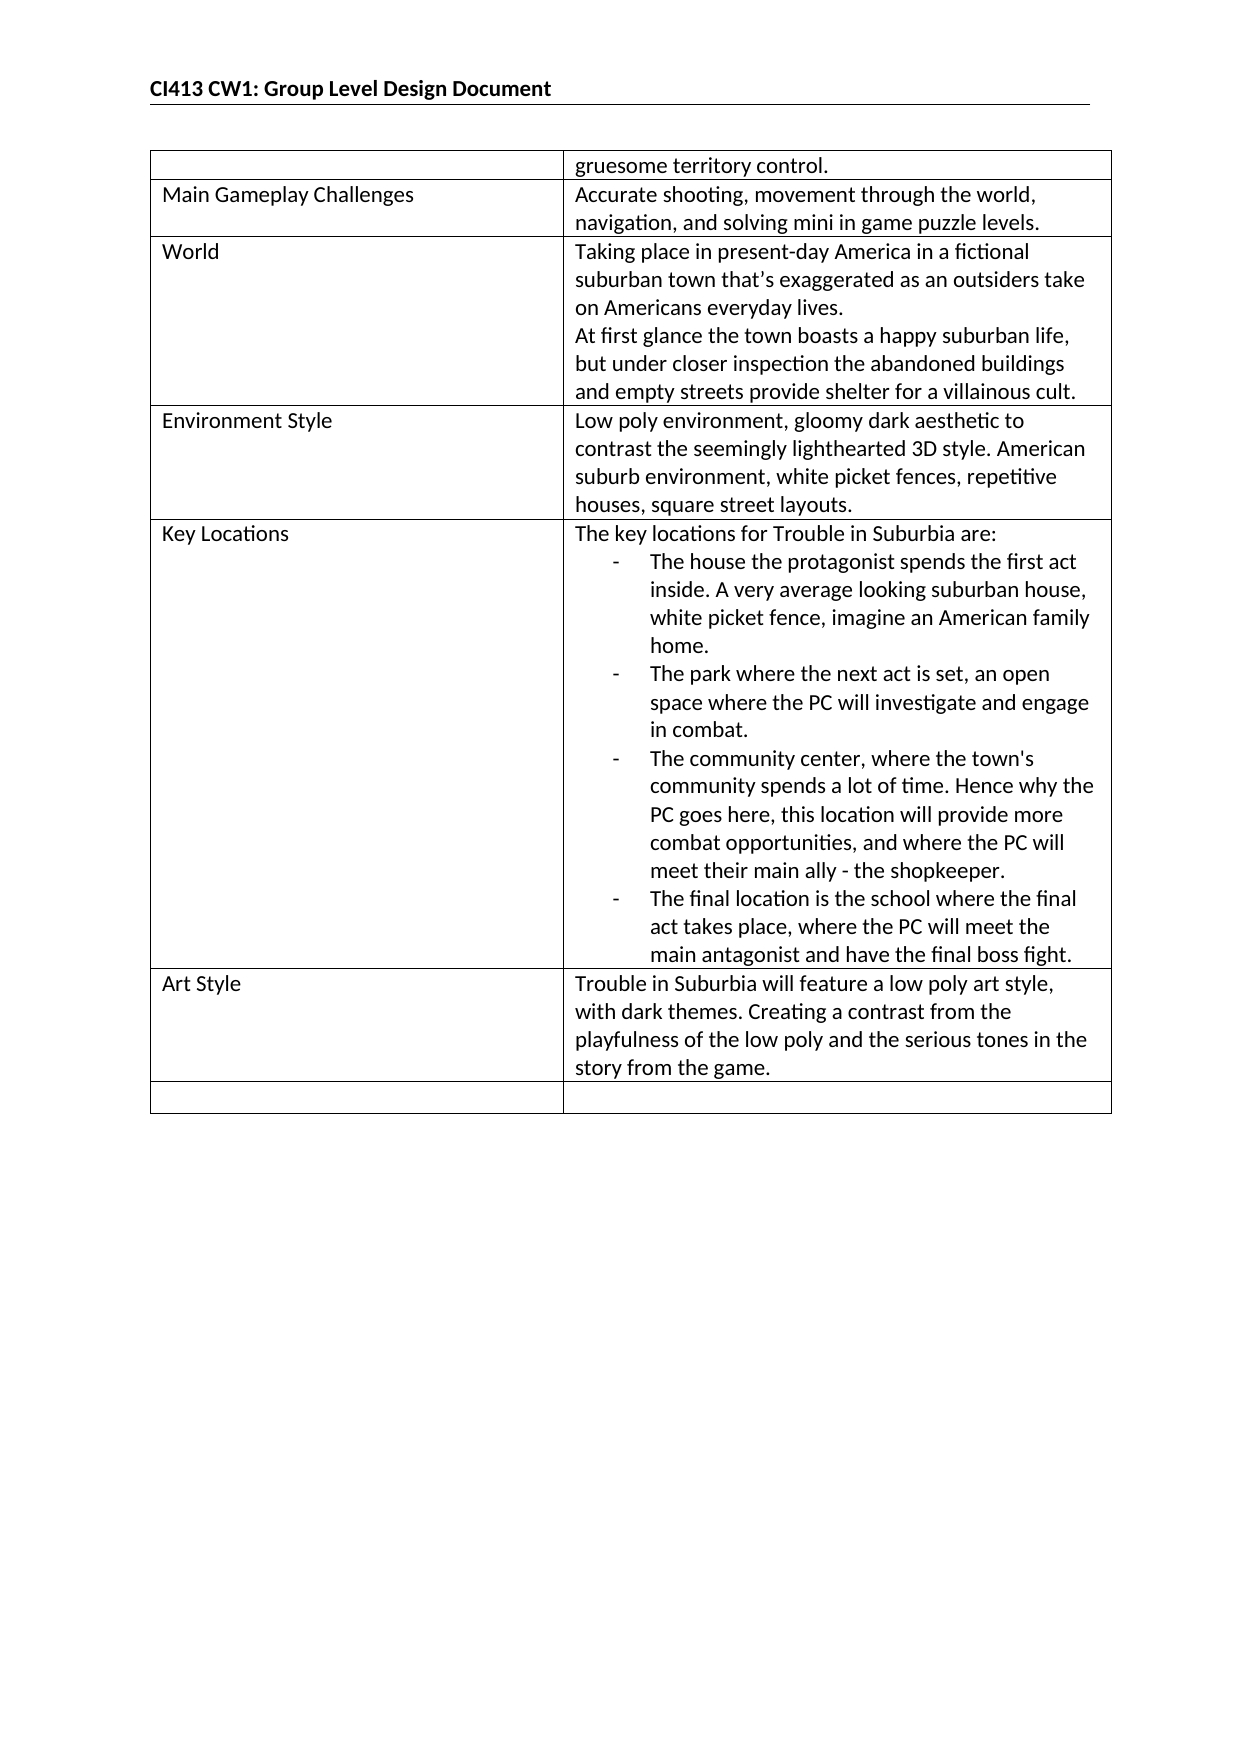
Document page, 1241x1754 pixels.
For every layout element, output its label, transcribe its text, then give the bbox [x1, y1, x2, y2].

table_cell Low poly environment, gloomy dark aesthetic to contrast the seemingly lighthearted 3D style. American suburb environment, white picket fences, repetitive houses, square street layouts. [564, 406, 1111, 518]
table_cell [151, 1082, 563, 1113]
table_cell Trouble in Suburbia will feature a low poly art style, with dark themes. Creating a contrast from the playfulness of the low poly and the serious tones in the story from the game. [564, 969, 1111, 1081]
table_cell Taking place in present-day America in a fictional suburban town that’s exaggerated as an outsiders take on Americans everyday lives. At first glance the town boasts a happy suburban life, but under closer inspection the abandoned buildings and empty streets provide shelter for a villainous cult. [564, 237, 1111, 405]
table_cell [151, 151, 563, 179]
table_cell Environment Style [151, 406, 563, 518]
table_cell Main Gameplay Challenges [151, 180, 563, 236]
table_cell Art Style [151, 969, 563, 1081]
table_cell [564, 1082, 1111, 1113]
table_cell The key locations for Trouble in Suburbia are: The house the protagonist spends the first act inside. A very average looking suburban house, white picket fence, imagine an American family home. The park where the next act is set, an open space where the PC will investigate and engage in combat. The community center, where the town's community spends a lot of time. Hence why the PC goes here, this location will provide more combat opportunities, and where the PC will meet their main ally - the shopkeeper. The final location is the school where the final act takes place, where the PC will meet the main antagonist and have the final boss fight. [564, 520, 1111, 968]
table_cell Accurate shooting, movement through the world, navigation, and solving mini in game puzzle levels. [564, 180, 1111, 236]
table_cell World [151, 237, 563, 405]
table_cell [564, 151, 1111, 179]
table_cell Key Locations [151, 520, 563, 968]
